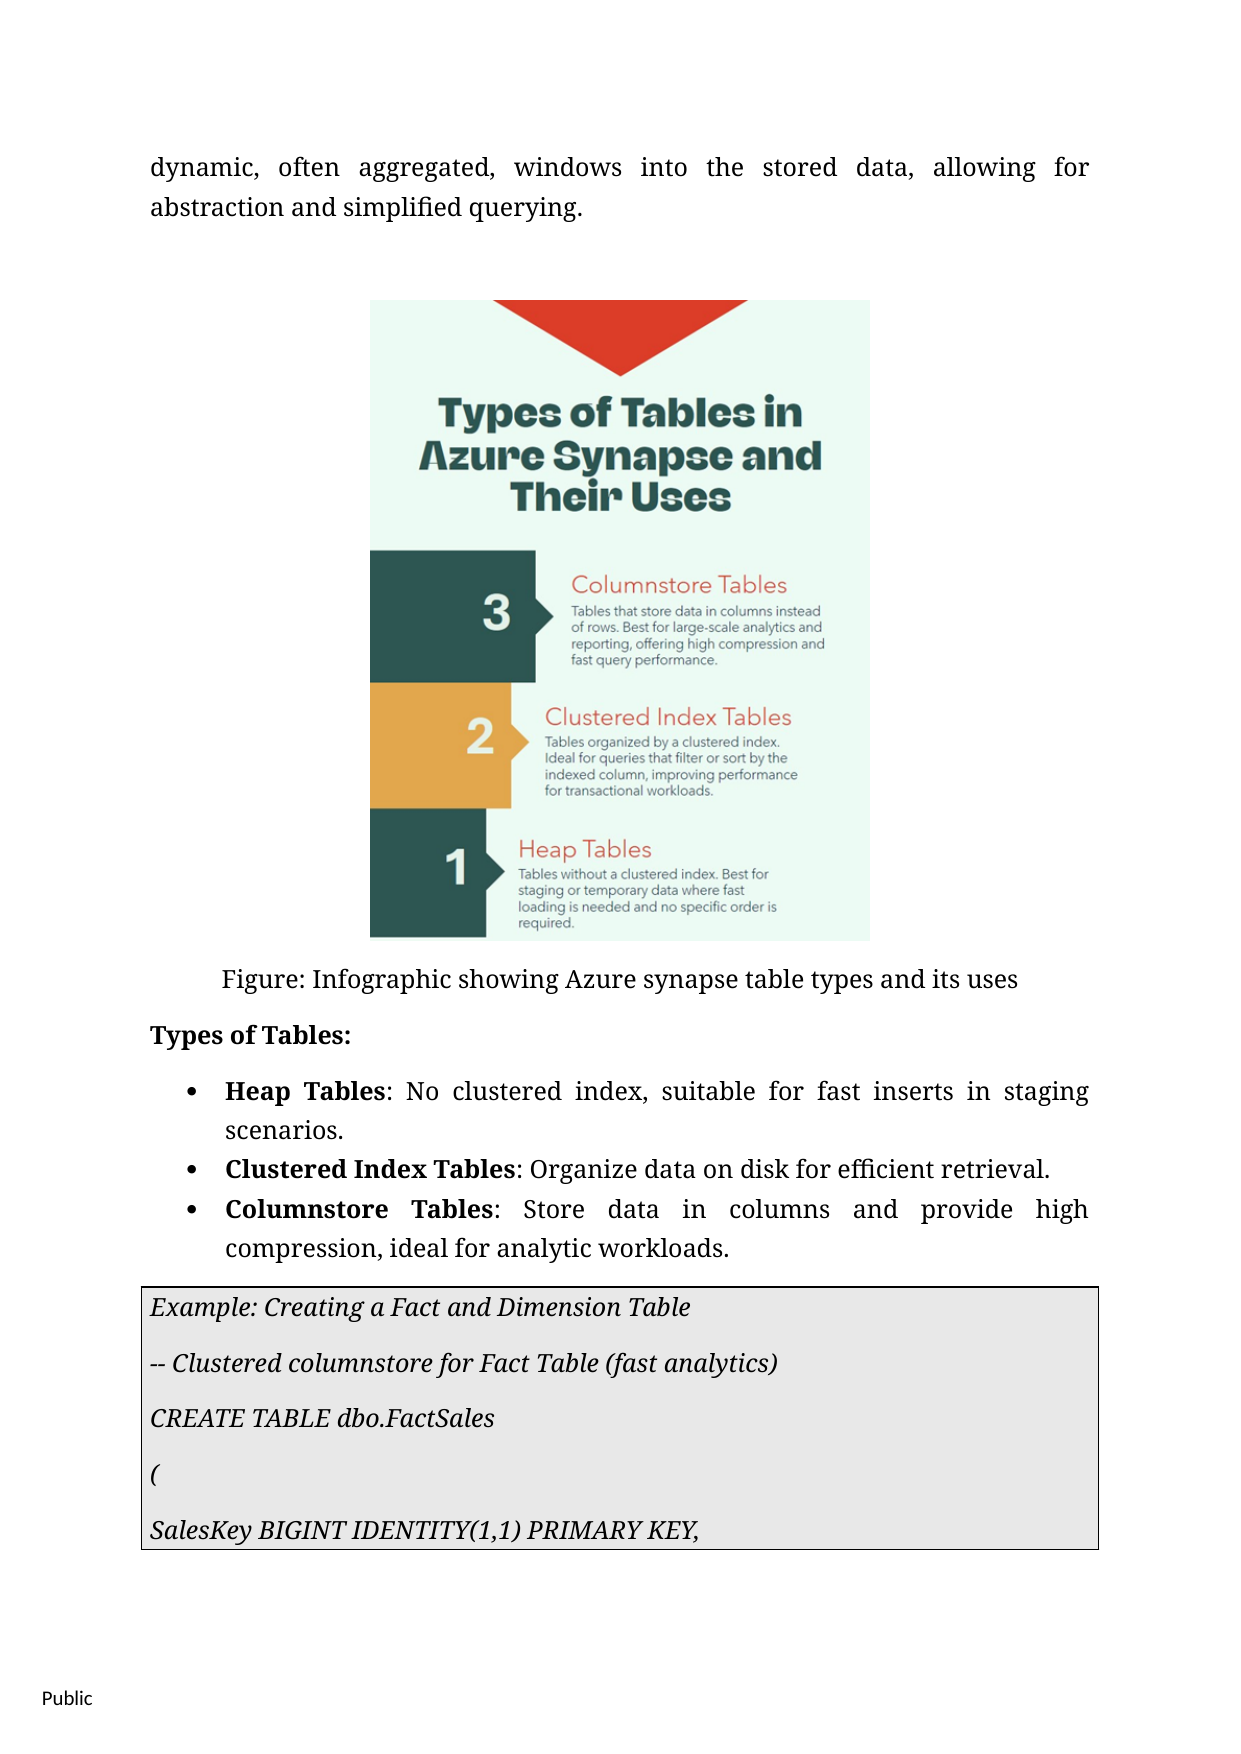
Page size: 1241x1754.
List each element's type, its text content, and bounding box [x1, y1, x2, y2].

text ( [142, 1454, 1098, 1491]
list Columnstore Tables: Store data in columns and provide high compression, ideal for analytic workloads. [187, 1191, 1090, 1264]
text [150, 150, 1090, 223]
text -- Clustered columnstore for Fact Table (fast analytics) [142, 1342, 1098, 1379]
list Heap Tables: No clustered index, suitable for fast inserts in staging scenarios. [187, 1074, 1090, 1147]
text SalesKey BIGINT IDENTITY(1,1) PRIMARY KEY, [142, 1510, 1098, 1549]
list Clustered Index Tables: Organize data on disk for efficient retrieval. [187, 1152, 1090, 1186]
text Figure: Infographic showing Azure synapse table types and its uses [150, 962, 1090, 996]
text CREATE TABLE dbo.FactSales [142, 1398, 1098, 1435]
text Types of Tables: [150, 1018, 1090, 1052]
picture [370, 300, 870, 941]
text Example: Creating a Fact and Dimension Table [142, 1288, 1098, 1323]
